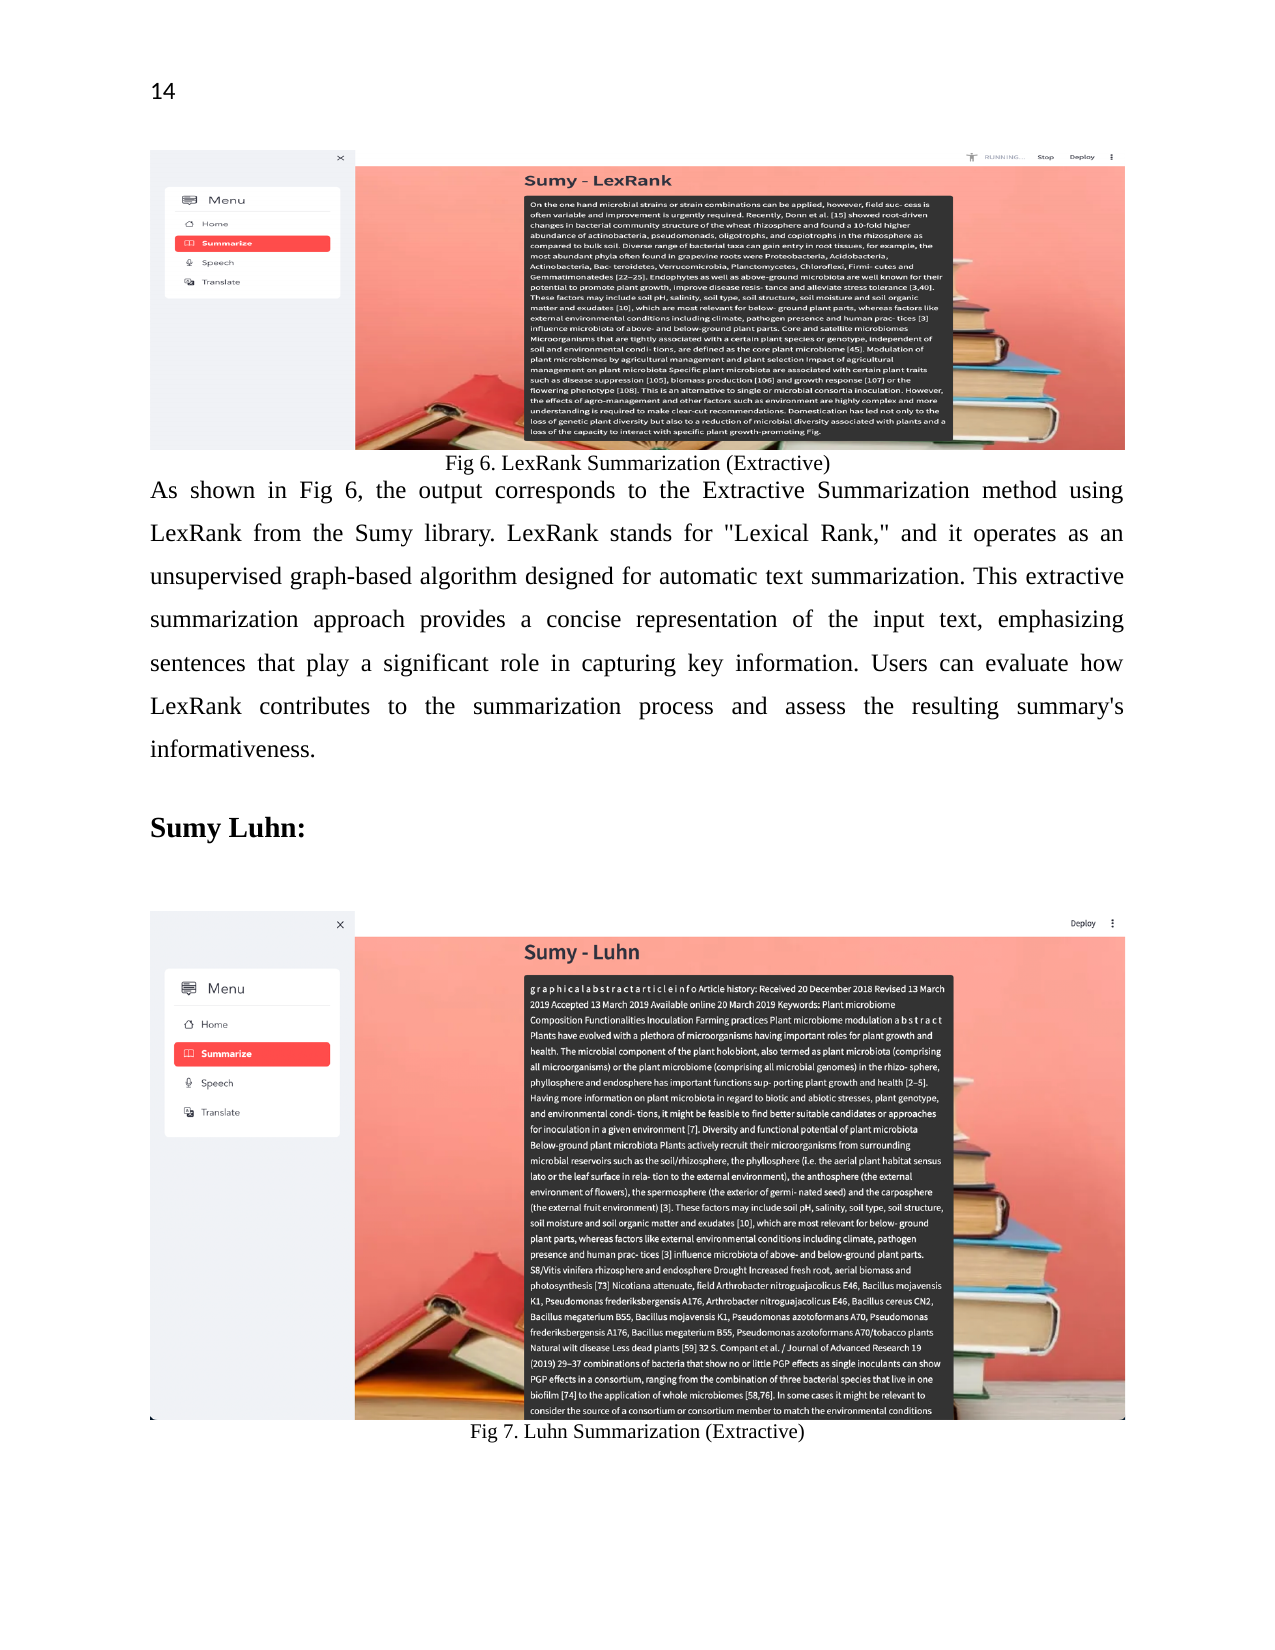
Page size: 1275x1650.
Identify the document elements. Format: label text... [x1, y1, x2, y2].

text As shown in Fig 6, the output corresponds to the Extractive Summarization method using LexRank from the Sumy library. LexRank stands for "Lexical Rank," and it operates as an unsupervised graph-based algorithm designed for automatic text summarization. This extractive summarization approach provides a concise representation of the input text, emphasizing sentences that play a significant role in capturing key information. Users can evaluate how LexRank contributes to the summarization process and assess the resulting summary's informativeness. [150, 475, 1125, 763]
text Fig 6. LexRank Summarization (Extractive) [150, 450, 1125, 475]
text Fig 7. Luhn Summarization (Extractive) [150, 1420, 1125, 1443]
picture [150, 150, 1125, 450]
picture [150, 911, 1125, 1420]
text Sumy Luhn: [150, 811, 1125, 844]
